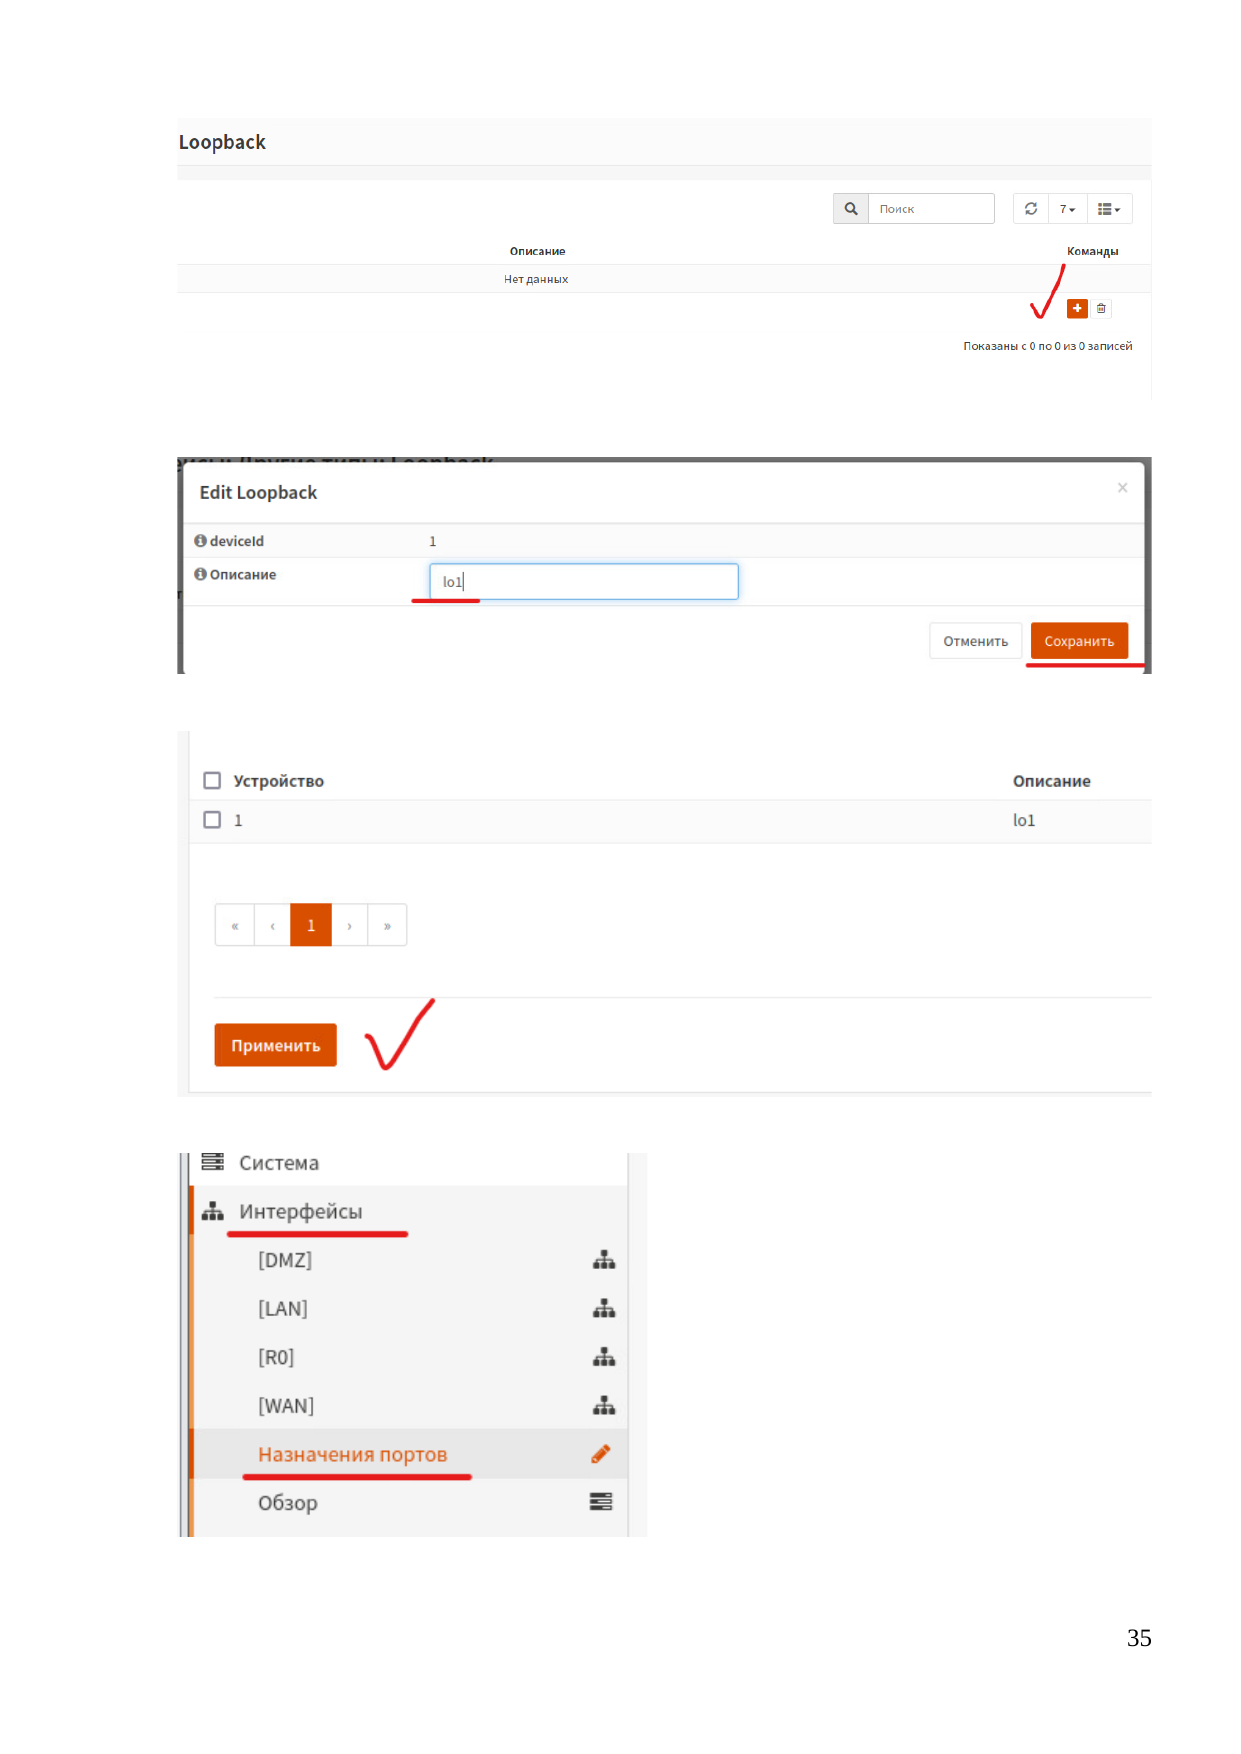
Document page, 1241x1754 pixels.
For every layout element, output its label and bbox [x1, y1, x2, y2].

picture [177, 457, 1152, 674]
picture [177, 1153, 648, 1537]
picture [177, 731, 1152, 1097]
picture [177, 118, 1152, 400]
